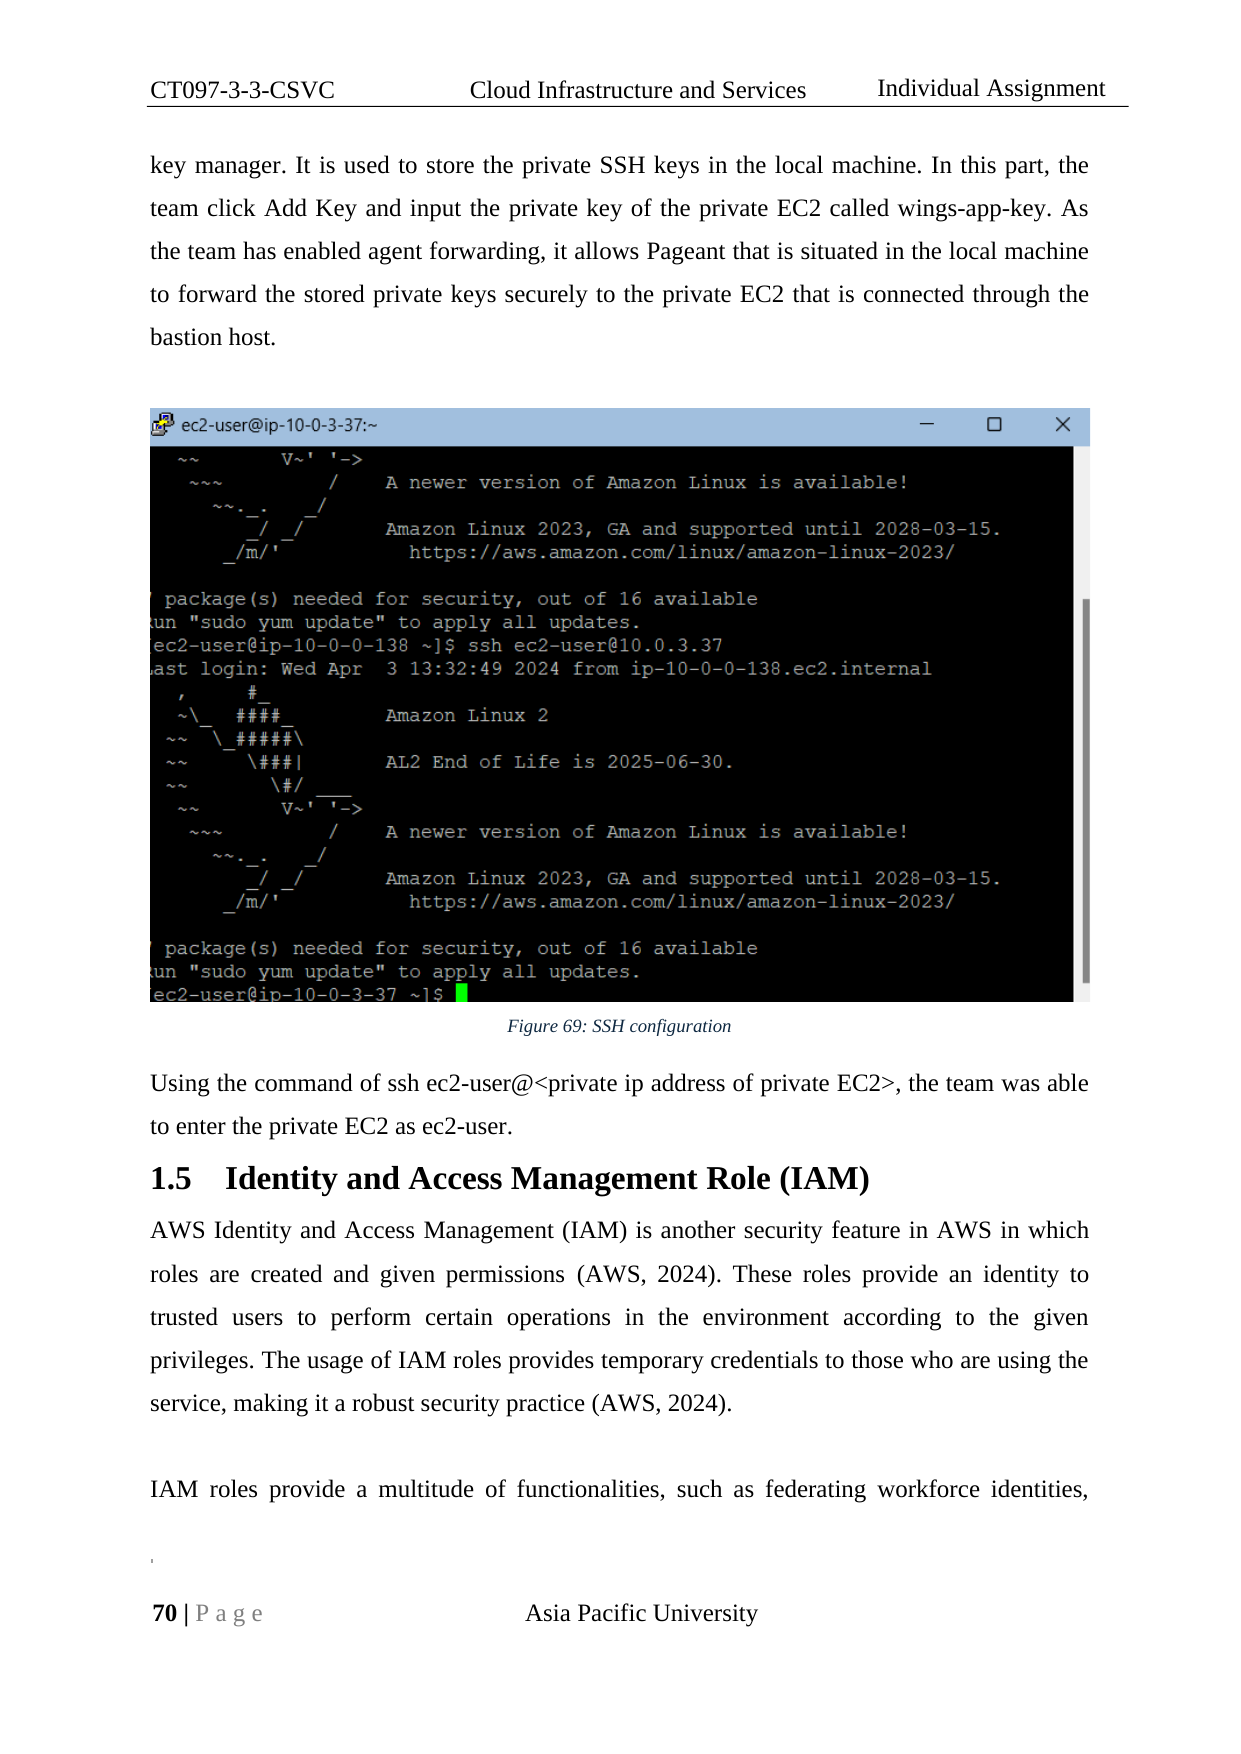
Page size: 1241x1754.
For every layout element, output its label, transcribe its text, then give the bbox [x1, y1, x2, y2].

subtitle Identity and Access Management Role (IAM) [150, 1158, 1090, 1196]
text Figure 69: SSH configuration [150, 1014, 1090, 1036]
text Using the command of ssh ec2-user@<private ip address of private EC2>, the team was able to enter the private EC2 as ec2-user. [150, 1068, 1090, 1139]
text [150, 1474, 1090, 1503]
text AWS Identity and Access Management (IAM) is another security feature in AWS in which roles are created and given permissions (AWS, 2024). These roles provide an identity to trusted users to perform certain operations in the environment according to the given privileges. The usage of IAM roles provides temporary credentials to those who are using the service, making it a robust security practice (AWS, 2024). [150, 1216, 1090, 1417]
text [150, 150, 1090, 351]
picture [150, 408, 1091, 1002]
